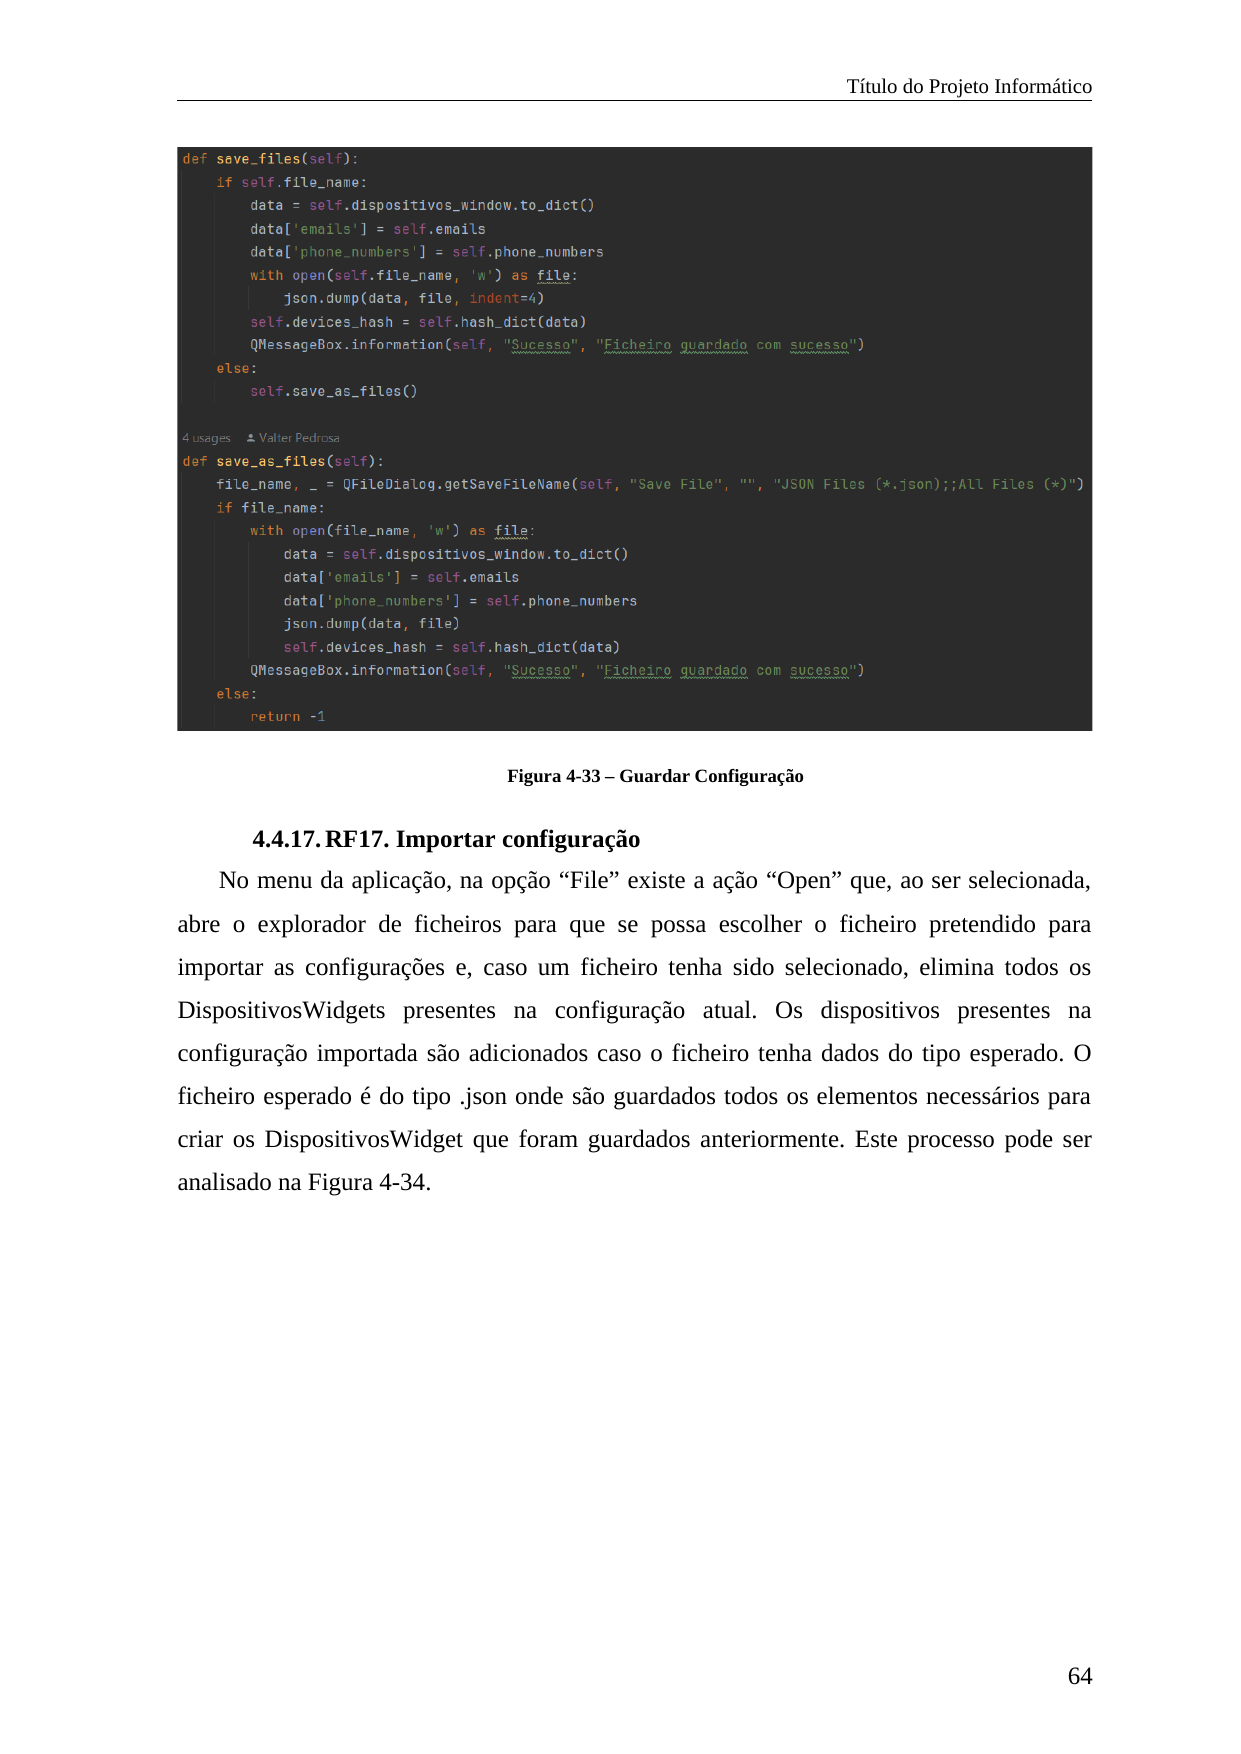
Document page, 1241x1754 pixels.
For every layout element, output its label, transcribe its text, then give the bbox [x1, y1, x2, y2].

subtitle RF17. Importar configuração [252, 824, 1092, 853]
picture [177, 147, 1093, 731]
